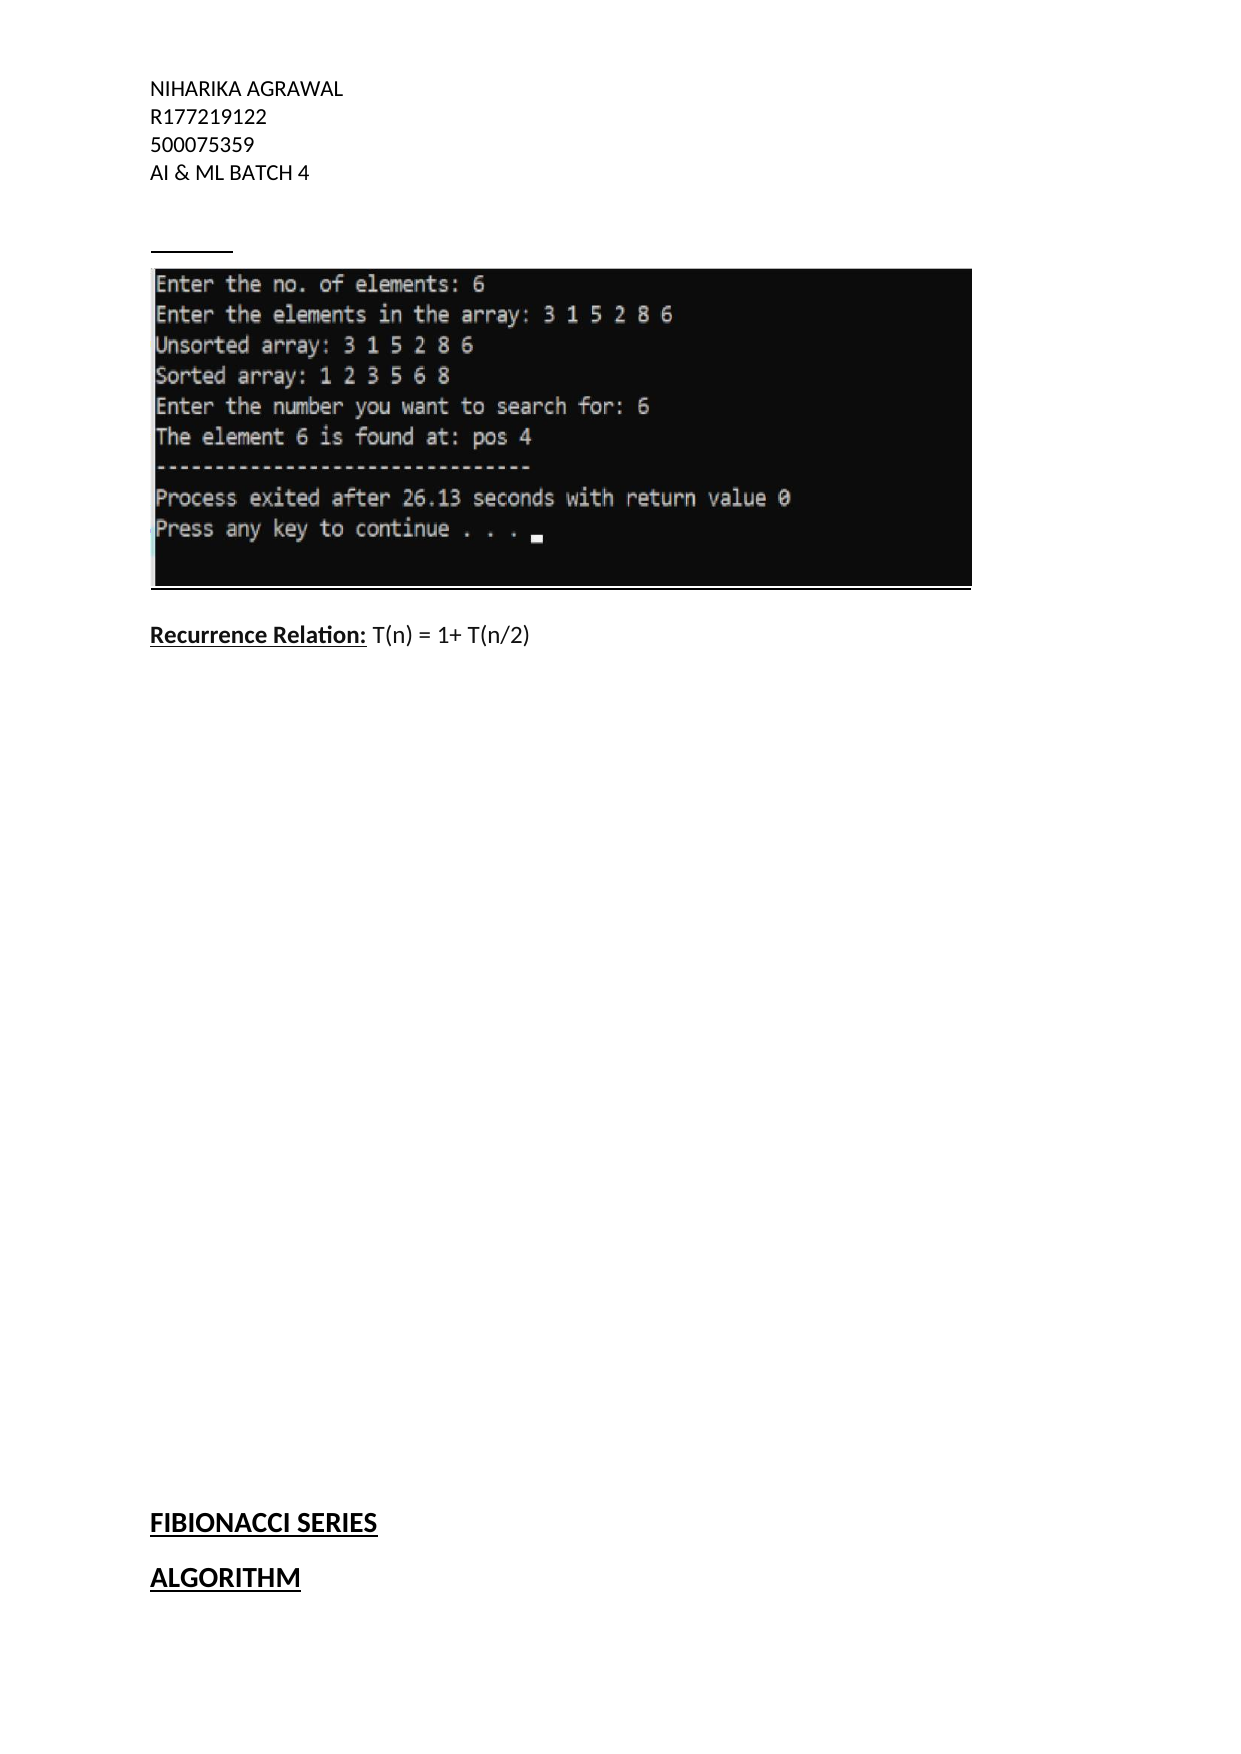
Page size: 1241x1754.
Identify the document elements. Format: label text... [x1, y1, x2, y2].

picture [151, 224, 260, 258]
picture [150, 268, 979, 600]
text ALGORITHM [150, 1559, 1090, 1595]
text FIBIONACCI SERIES [150, 1504, 1090, 1540]
